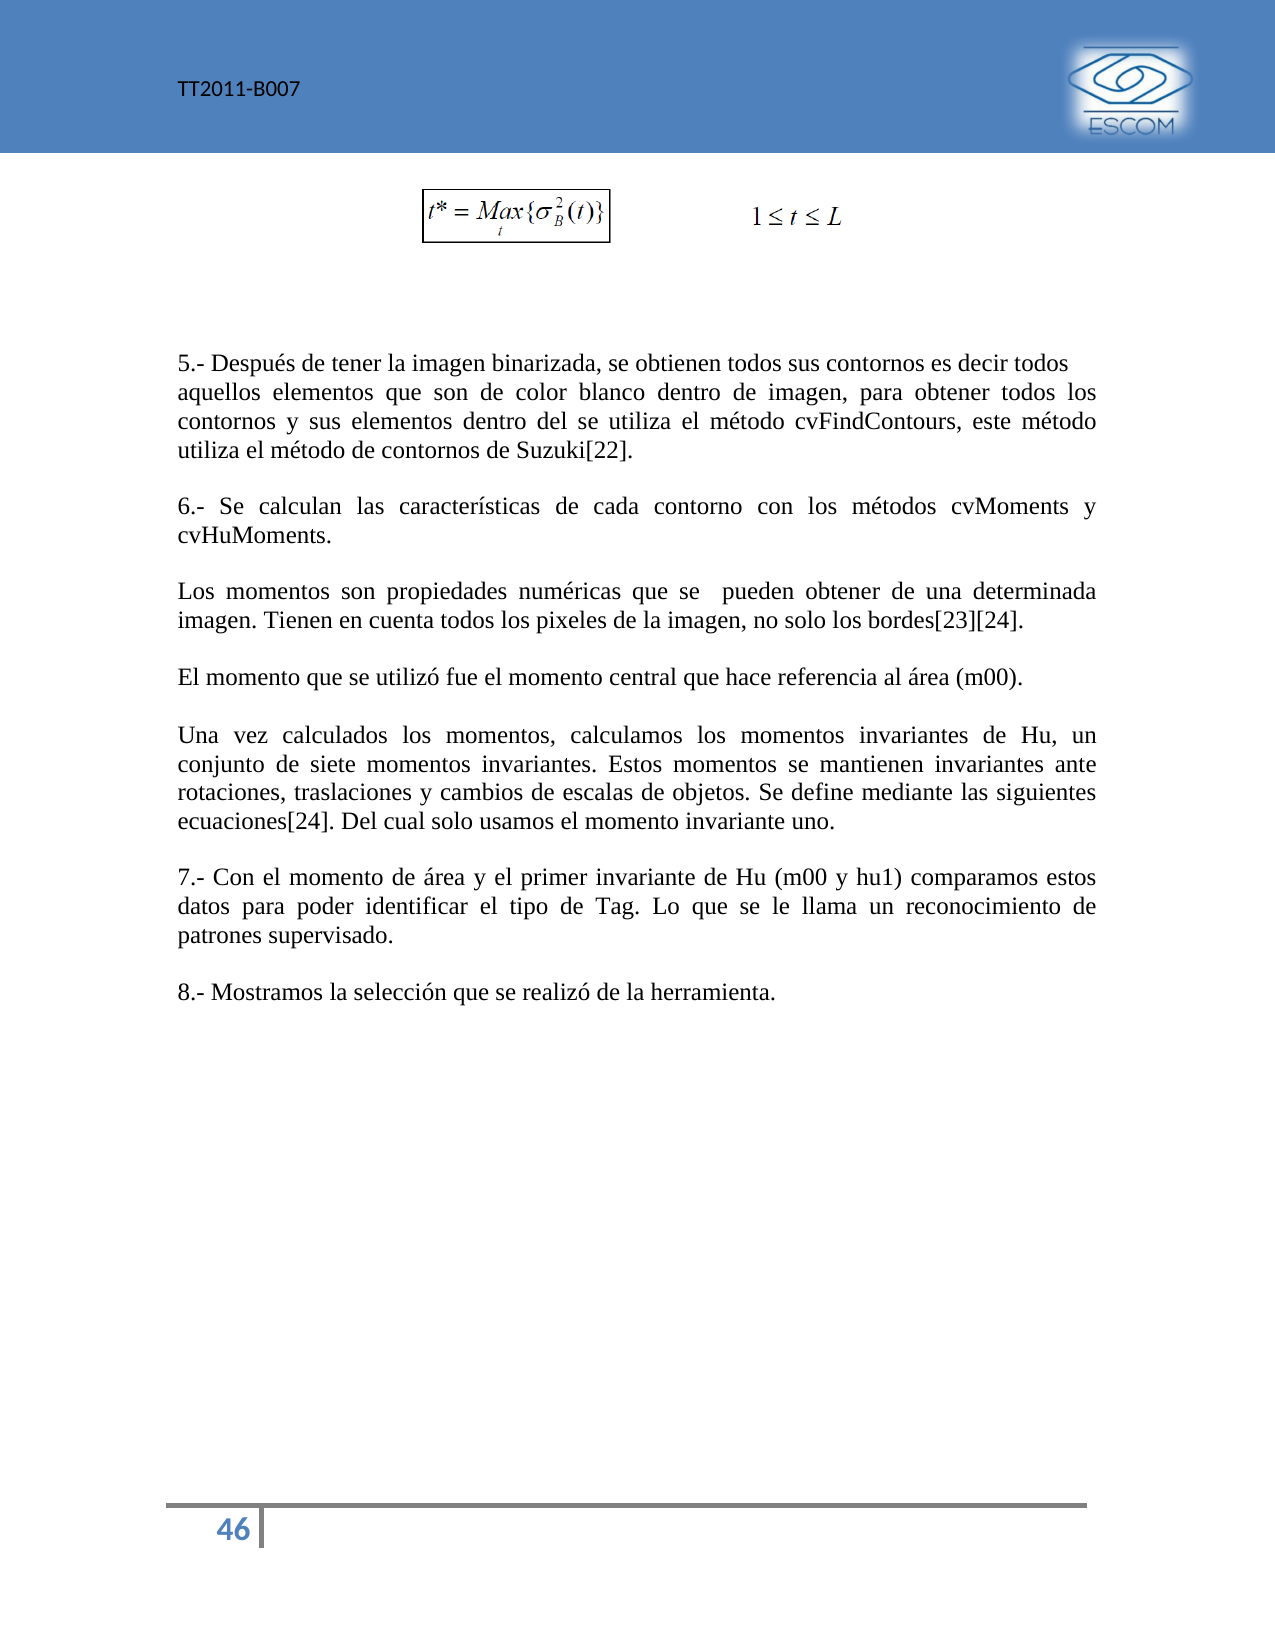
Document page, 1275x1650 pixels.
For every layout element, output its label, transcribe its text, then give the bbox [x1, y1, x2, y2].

picture [412, 177, 863, 259]
text 5.- Después de tener la imagen binarizada, se obtienen todos sus contornos es decir todos [177, 348, 1098, 377]
text 8.- Mostramos la selección que se realizó de la herramienta. [177, 977, 1098, 1006]
text 7.- Con el momento de área y el primer invariante de Hu (m00 y hu1) comparamos estos datos para poder identificar el tipo de Tag. Lo que se le llama un reconocimiento de patrones supervisado. [177, 862, 1098, 949]
text aquellos elementos que son de color blanco dentro de imagen, para obtener todos los contornos y sus elementos dentro del se utiliza el método cvFindContours, este método utiliza el método de contornos de Suzuki[22]. [177, 377, 1098, 463]
text 6.- Se calculan las características de cada contorno con los métodos cvMoments y cvHuMoments. [177, 491, 1098, 548]
text El momento que se utilizó fue el momento central que hace referencia al área (m00). [177, 662, 1098, 691]
picture [1082, 55, 1178, 122]
text Los momentos son propiedades numéricas que se pueden obtener de una determinada imagen. Tienen en cuenta todos los pixeles de la imagen, no solo los bordes[23][24]. [177, 576, 1098, 634]
text Una vez calculados los momentos, calculamos los momentos invariantes de Hu, un conjunto de siete momentos invariantes. Estos momentos se mantienen invariantes ante rotaciones, traslaciones y cambios de escalas de objetos. Se define mediante las siguientes ecuaciones[24]. Del cual solo usamos el momento invariante uno. [177, 720, 1098, 835]
